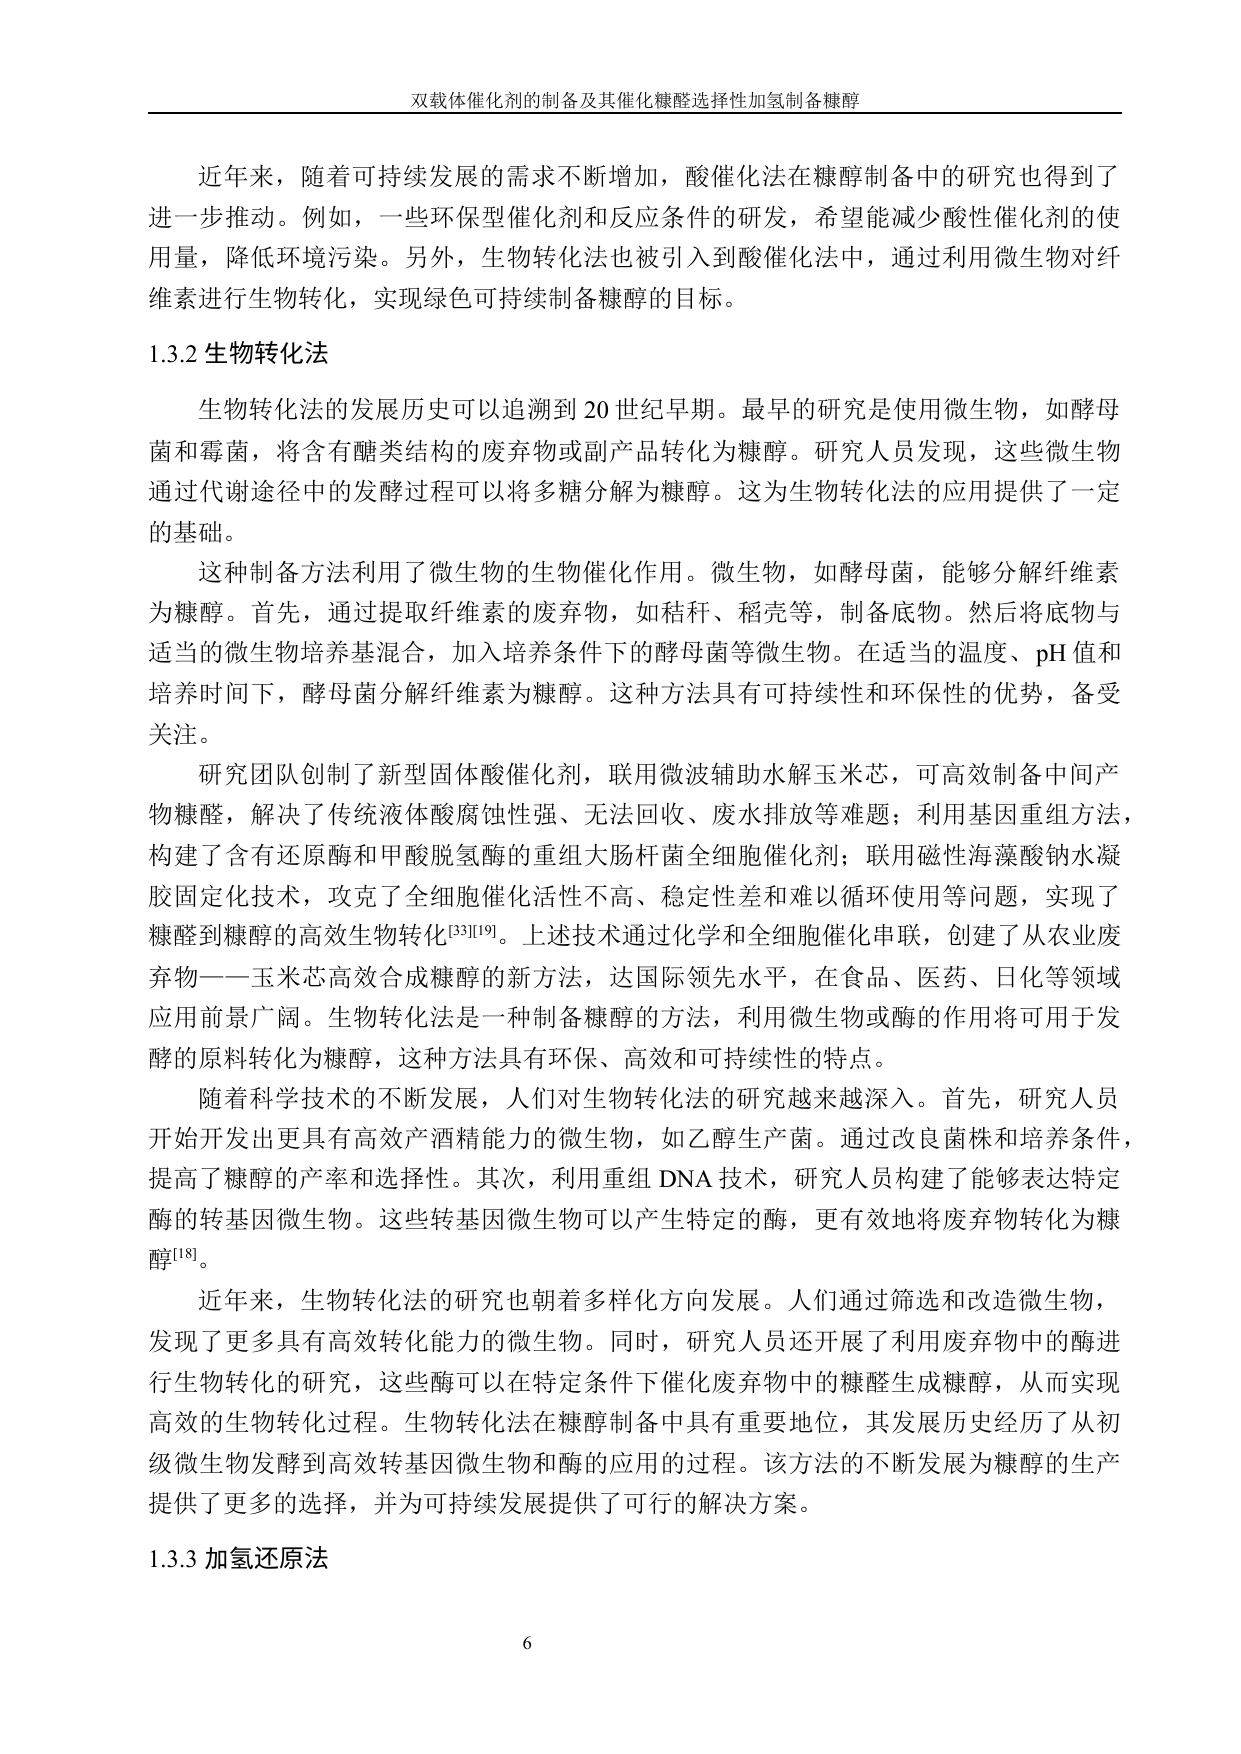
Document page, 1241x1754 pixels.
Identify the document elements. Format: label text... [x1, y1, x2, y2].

subtitle 1.3.3 加氢还原法 [148, 1542, 1122, 1574]
text 这种制备方法利用了微生物的生物催化作用。微生物，如酵母菌，能够分解纤维素为糠醇。首先，通过提取纤维素的废弃物，如秸秆、稻壳等，制备底物。然后将底物与适当的微生物培养基混合，加入培养条件下的酵母菌等微生物。在适当的温度、pH值和培养时间下，酵母菌分解纤维素为糠醇。这种方法具有可持续性和环保性的优势，备受关注。 [148, 554, 1122, 749]
text 研究团队创制了新型固体酸催化剂，联用微波辅助水解玉米芯，可高效制备中间产物糠醛，解决了传统液体酸腐蚀性强、无法回收、废水排放等难题；利用基因重组方法，构建了含有还原酶和甲酸脱氢酶的重组大肠杆菌全细胞催化剂；联用磁性海藻酸钠水凝胶固定化技术，攻克了全细胞催化活性不高、稳定性差和难以循环使用等问题，实现了糠醛到糠醇的高效生物转化[17-19]。上述技术通过化学和全细胞催化串联，创建了从农业废弃物——玉米芯高效合成糠醇的新方法，达国际领先水平，在食品、医药、日化等领域应用前景广阔。生物转化法是一种制备糠醇的方法，利用微生物或酶的作用将可用于发酵的原料转化为糠醇，这种方法具有环保、高效和可持续性的特点。 [148, 756, 1122, 1073]
text 近年来，生物转化法的研究也朝着多样化方向发展。人们通过筛选和改造微生物，发现了更多具有高效转化能力的微生物。同时，研究人员还开展了利用废弃物中的酶进行生物转化的研究，这些酶可以在特定条件下催化废弃物中的糠醛生成糠醇，从而实现高效的生物转化过程。生物转化法在糠醇制备中具有重要地位，其发展历史经历了从初级微生物发酵到高效转基因微生物和酶的应用的过程。该方法的不断发展为糠醇的生产提供了更多的选择，并为可持续发展提供了可行的解决方案。 [148, 1283, 1122, 1518]
text 近年来，随着可持续发展的需求不断增加，酸催化法在糠醇制备中的研究也得到了进一步推动。例如，一些环保型催化剂和反应条件的研发，希望能减少酸性催化剂的使用量，降低环境污染。另外，生物转化法也被引入到酸催化法中，通过利用微生物对纤维素进行生物转化，实现绿色可持续制备糠醇的目标。 [148, 158, 1122, 313]
subtitle 1.3.2 生物转化法 [148, 336, 1122, 369]
text 生物转化法的发展历史可以追溯到20世纪早期。最早的研究是使用微生物，如酵母菌和霉菌，将含有醣类结构的废弃物或副产品转化为糠醇。研究人员发现，这些微生物通过代谢途径中的发酵过程可以将多糖分解为糠醇。这为生物转化法的应用提供了一定的基础。 [148, 393, 1122, 547]
text 随着科学技术的不断发展，人们对生物转化法的研究越来越深入。首先，研究人员开始开发出更具有高效产酒精能力的微生物，如乙醇生产菌。通过改良菌株和培养条件，提高了糠醇的产率和选择性。其次，利用重组DNA技术，研究人员构建了能够表达特定酶的转基因微生物。这些转基因微生物可以产生特定的酶，更有效地将废弃物转化为糠醇[18]。 [148, 1080, 1122, 1275]
